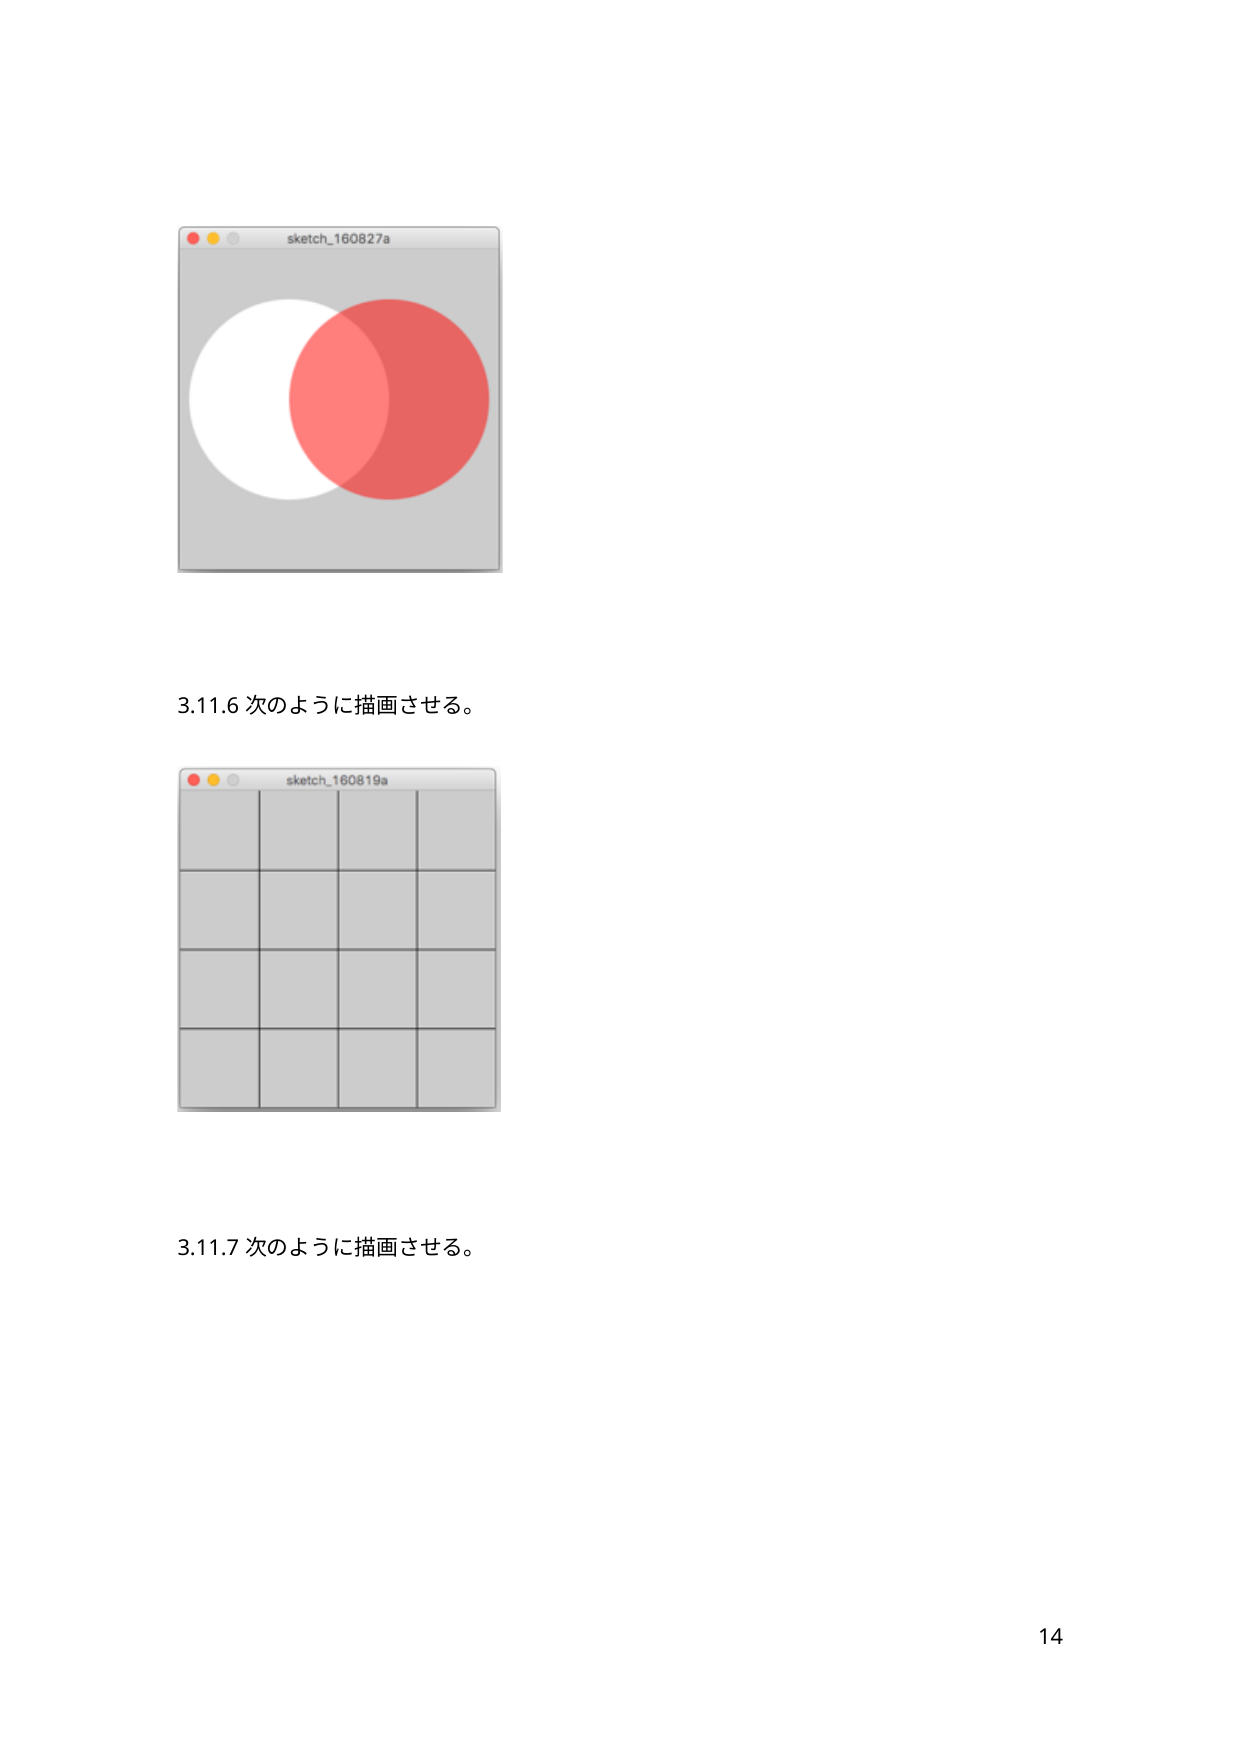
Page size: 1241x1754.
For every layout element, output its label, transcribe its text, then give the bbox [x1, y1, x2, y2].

picture [177, 225, 503, 573]
subtitle 3.11.7 次のように描画させる。 [177, 1225, 1063, 1267]
picture [177, 766, 501, 1112]
subtitle 3.11.6 次のように描画させる。 [177, 683, 1063, 725]
